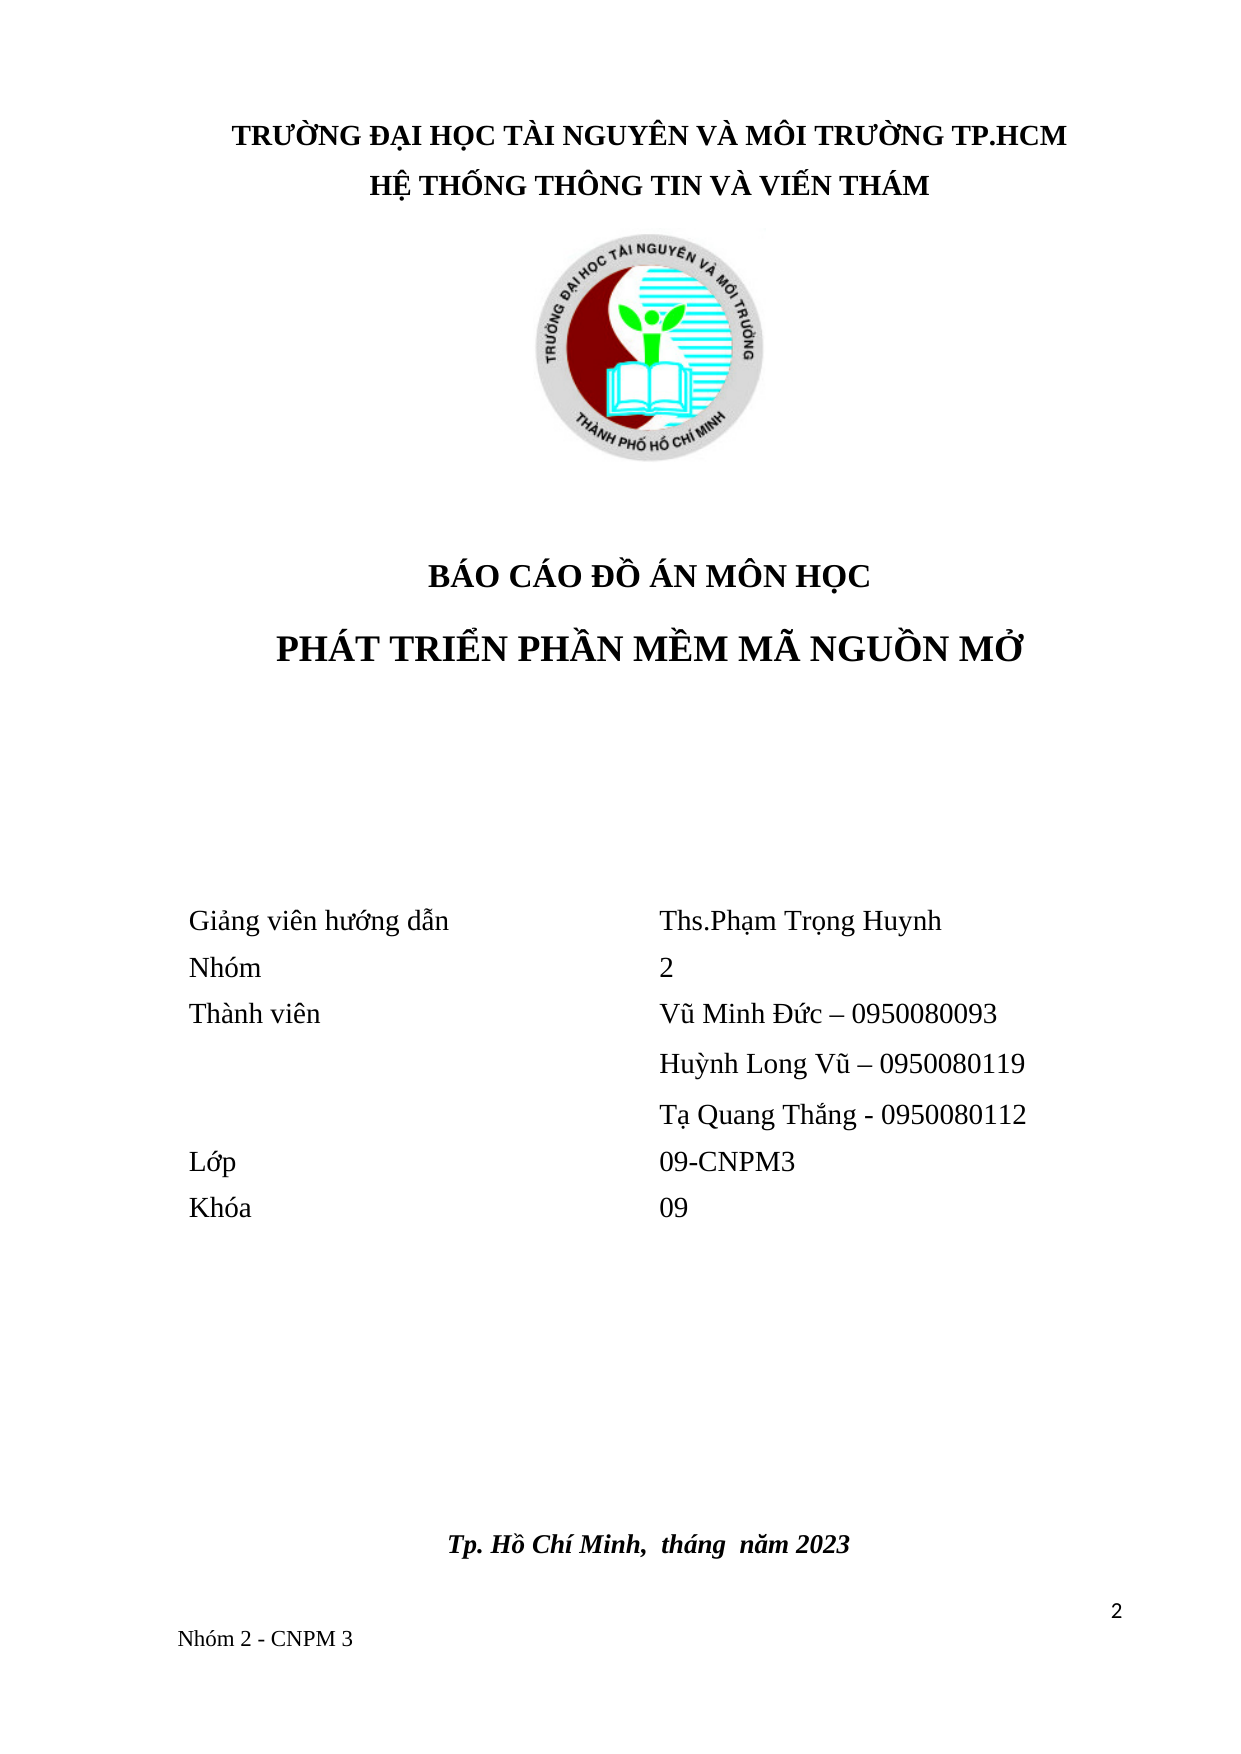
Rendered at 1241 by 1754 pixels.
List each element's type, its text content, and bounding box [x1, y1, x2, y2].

table_cell Nhóm [177, 950, 648, 996]
table_cell Lớp [177, 1144, 648, 1190]
table_cell Vũ Minh Đức – 0950080093 Huỳnh Long Vũ – 0950080119 Tạ Quang Thắng - 0950080112 [648, 996, 1122, 1144]
text BÁO CÁO ĐỒ ÁN MÔN HỌC [177, 557, 1122, 595]
table_cell 09-CNPM3 [648, 1144, 1122, 1190]
table_header Giảng viên hướng dẫn [177, 903, 648, 950]
table_cell Thành viên [177, 996, 648, 1144]
table_cell 2 [648, 950, 1122, 996]
table_cell 09 [648, 1190, 1122, 1237]
text HỆ THỐNG THÔNG TIN VÀ VIẾN THÁM [177, 168, 1122, 202]
picture [533, 228, 766, 463]
text TRƯỜNG ĐẠI HỌC TÀI NGUYÊN VÀ MÔI TRƯỜNG TP.HCM [177, 118, 1122, 152]
table_cell Khóa [177, 1190, 648, 1237]
text Tp. Hồ Chí Minh, tháng năm 2023 [177, 1528, 1122, 1559]
text PHÁT TRIỂN PHẦN MỀM MÃ NGUỒN MỞ [177, 627, 1122, 670]
table_header Ths.Phạm Trọng Huynh [648, 903, 1122, 950]
